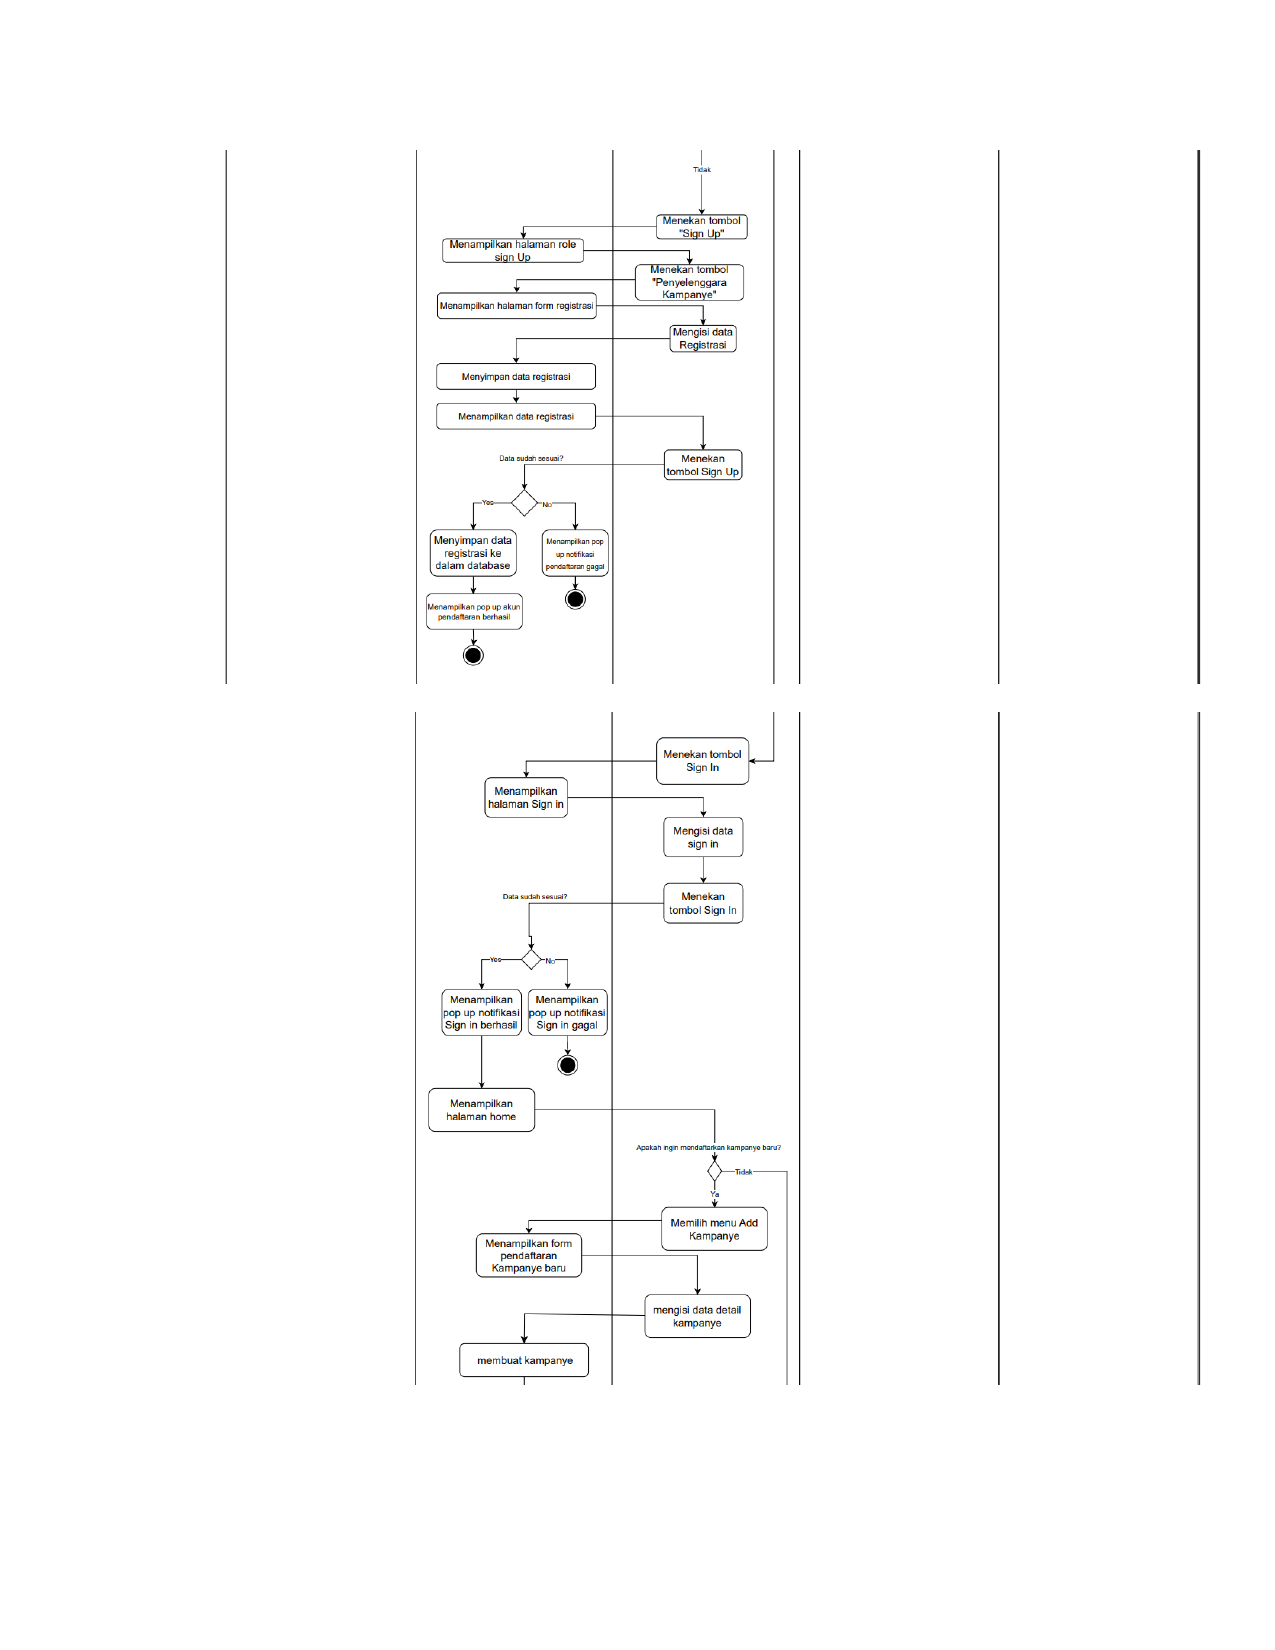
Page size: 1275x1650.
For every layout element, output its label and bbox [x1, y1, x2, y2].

picture [225, 150, 1200, 684]
picture [225, 712, 1200, 1385]
